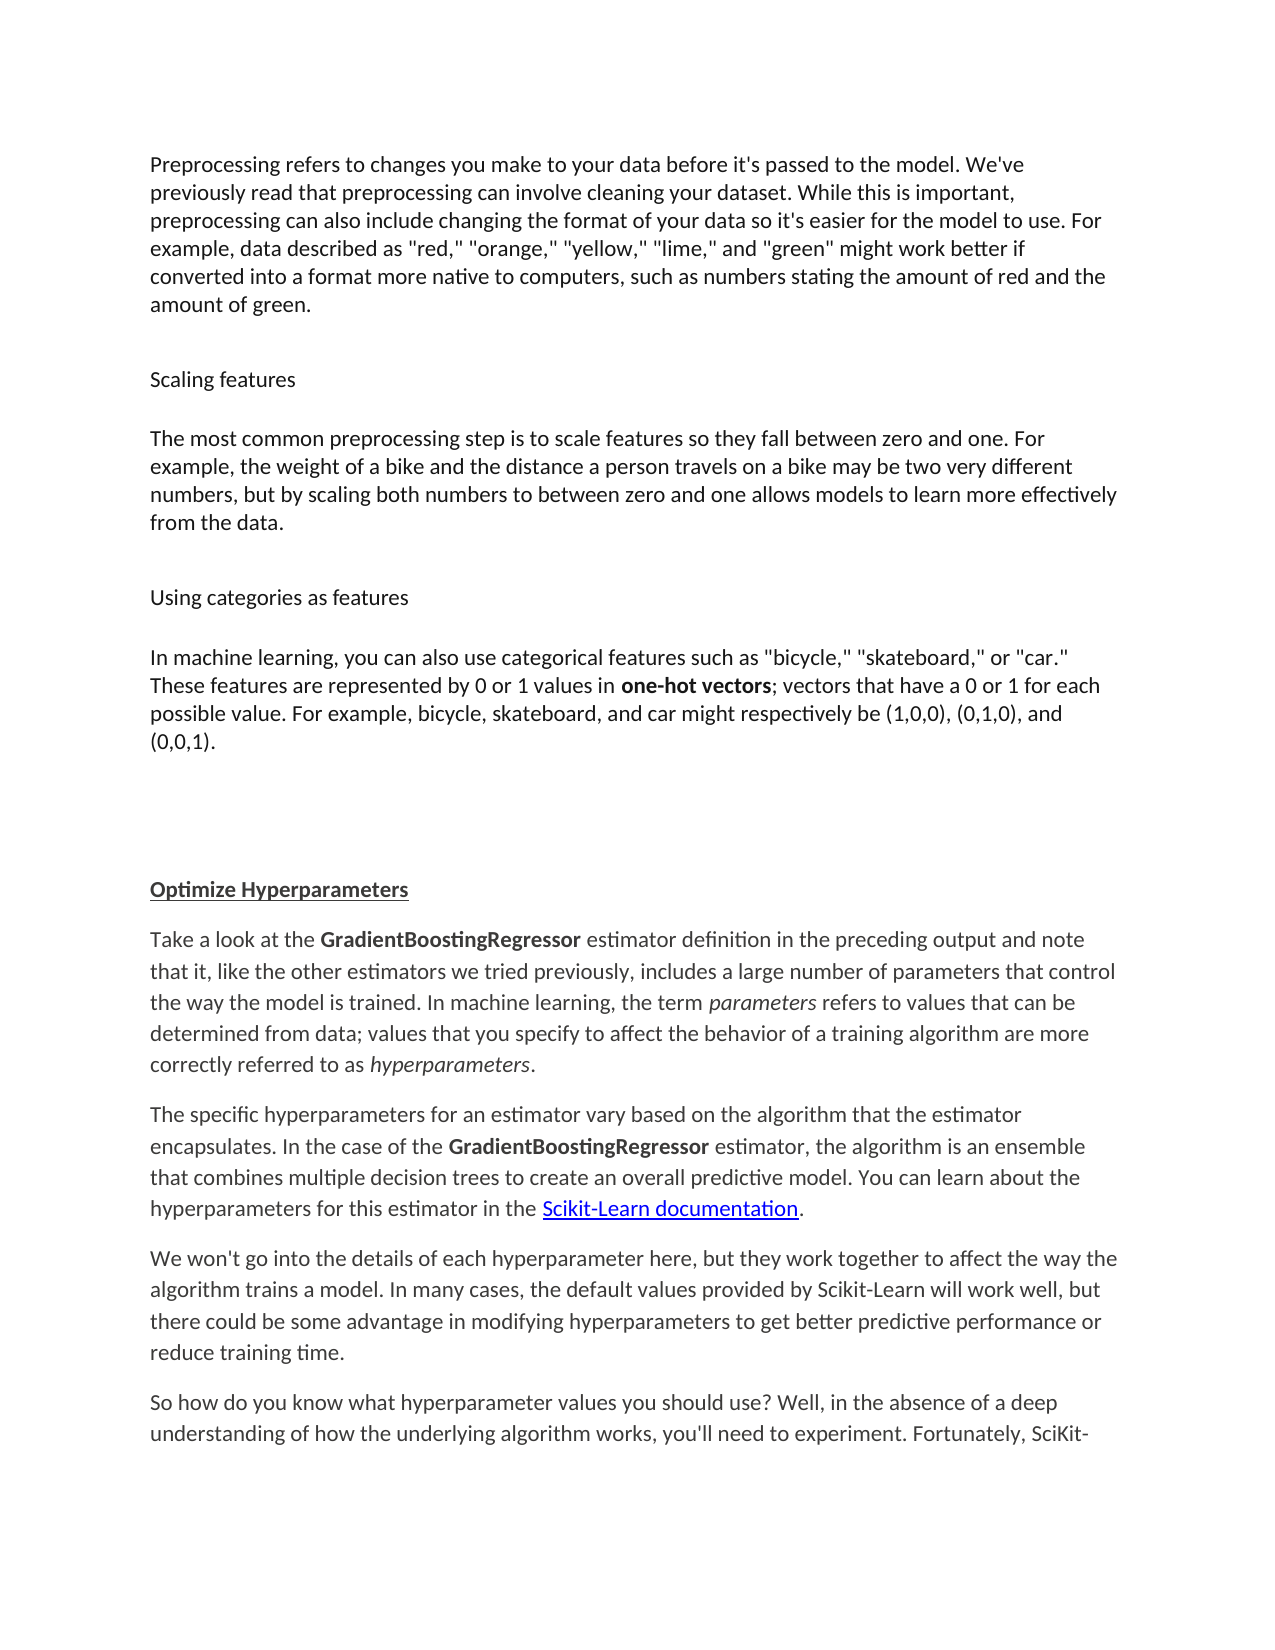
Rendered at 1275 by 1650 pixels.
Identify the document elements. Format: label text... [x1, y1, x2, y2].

subtitle Using categories as features [150, 583, 1125, 611]
text Take a look at the GradientBoostingRegressor estimator definition in the preceding output and note that it, like the other estimators we tried previously, includes a large number of parameters that control the way the model is trained. In machine learning, the term parameters refers to values that can be determined from data; values that you specify to affect the behavior of a training algorithm are more correctly referred to as hyperparameters. [150, 922, 1125, 1079]
text In machine learning, you can also use categorical features such as "bicycle," "skateboard," or "car." These features are represented by 0 or 1 values in one-hot vectors; vectors that have a 0 or 1 for each possible value. For example, bicycle, skateboard, and car might respectively be (1,0,0), (0,1,0), and (0,0,1). [150, 643, 1125, 755]
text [150, 1385, 1125, 1447]
subtitle Scaling features [150, 365, 1125, 393]
text The specific hyperparameters for an estimator vary based on the algorithm that the estimator encapsulates. In the case of the GradientBoostingRegressor estimator, the algorithm is an ensemble that combines multiple decision trees to create an overall predictive model. You can learn about the hyperparameters for this estimator in the Scikit-Learn documentation. [150, 1097, 1125, 1222]
subtitle Optimize Hyperparameters [150, 841, 1125, 904]
text We won't go into the details of each hyperparameter here, but they work together to affect the way the algorithm trains a model. In many cases, the default values provided by Scikit-Learn will work well, but there could be some advantage in modifying hyperparameters to get better predictive performance or reduce training time. [150, 1241, 1125, 1366]
text Preprocessing refers to changes you make to your data before it's passed to the model. We've previously read that preprocessing can involve cleaning your dataset. While this is important, preprocessing can also include changing the format of your data so it's easier for the model to use. For example, data described as "red," "orange," "yellow," "lime," and "green" might work better if converted into a format more native to computers, such as numbers stating the amount of red and the amount of green. [150, 150, 1125, 318]
text The most common preprocessing step is to scale features so they fall between zero and one. For example, the weight of a bike and the distance a person travels on a bike may be two very different numbers, but by scaling both numbers to between zero and one allows models to learn more effectively from the data. [150, 424, 1125, 536]
